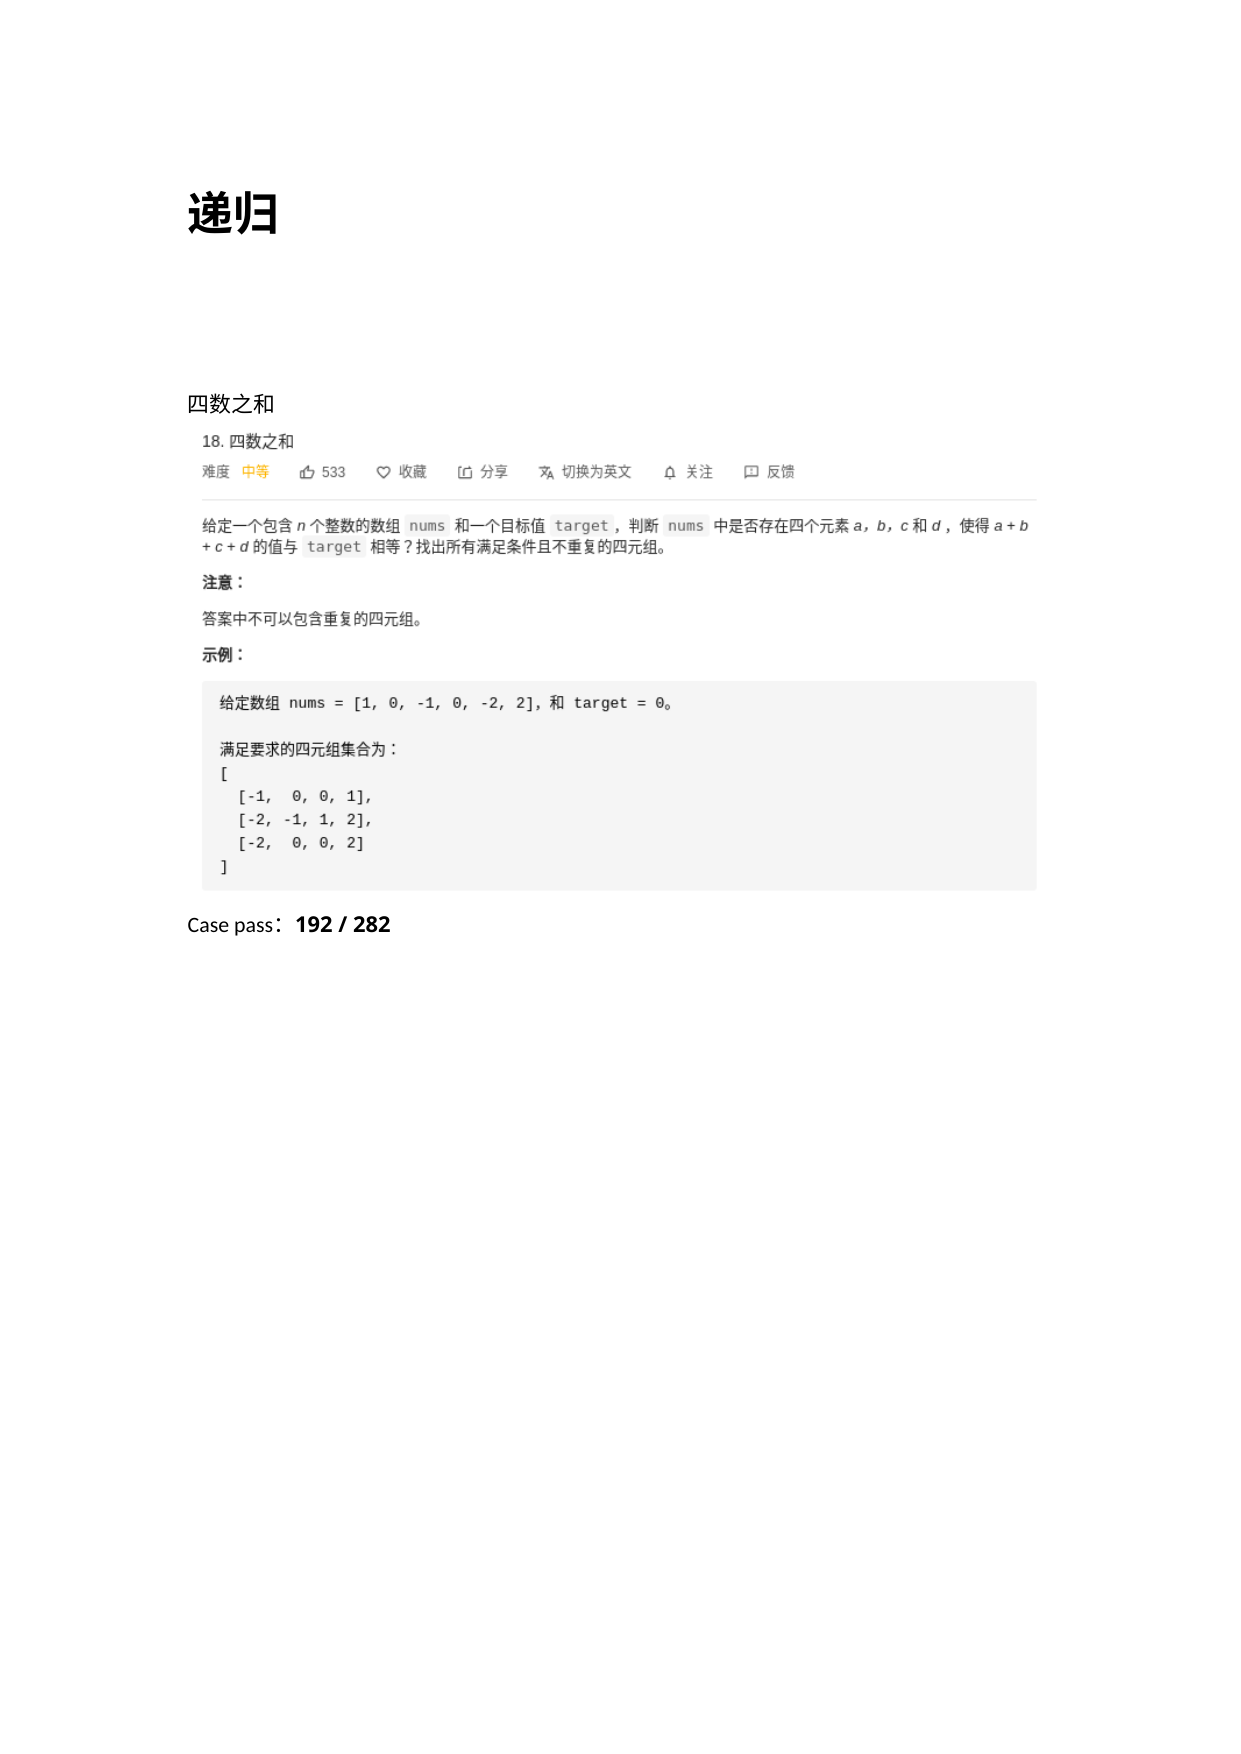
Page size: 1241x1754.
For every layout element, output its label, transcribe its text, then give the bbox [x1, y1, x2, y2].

text Case pass：192 / 282 [187, 907, 1053, 939]
subtitle 递归 [187, 162, 1053, 259]
picture [187, 419, 1053, 907]
text 四数之和 [187, 387, 1053, 419]
